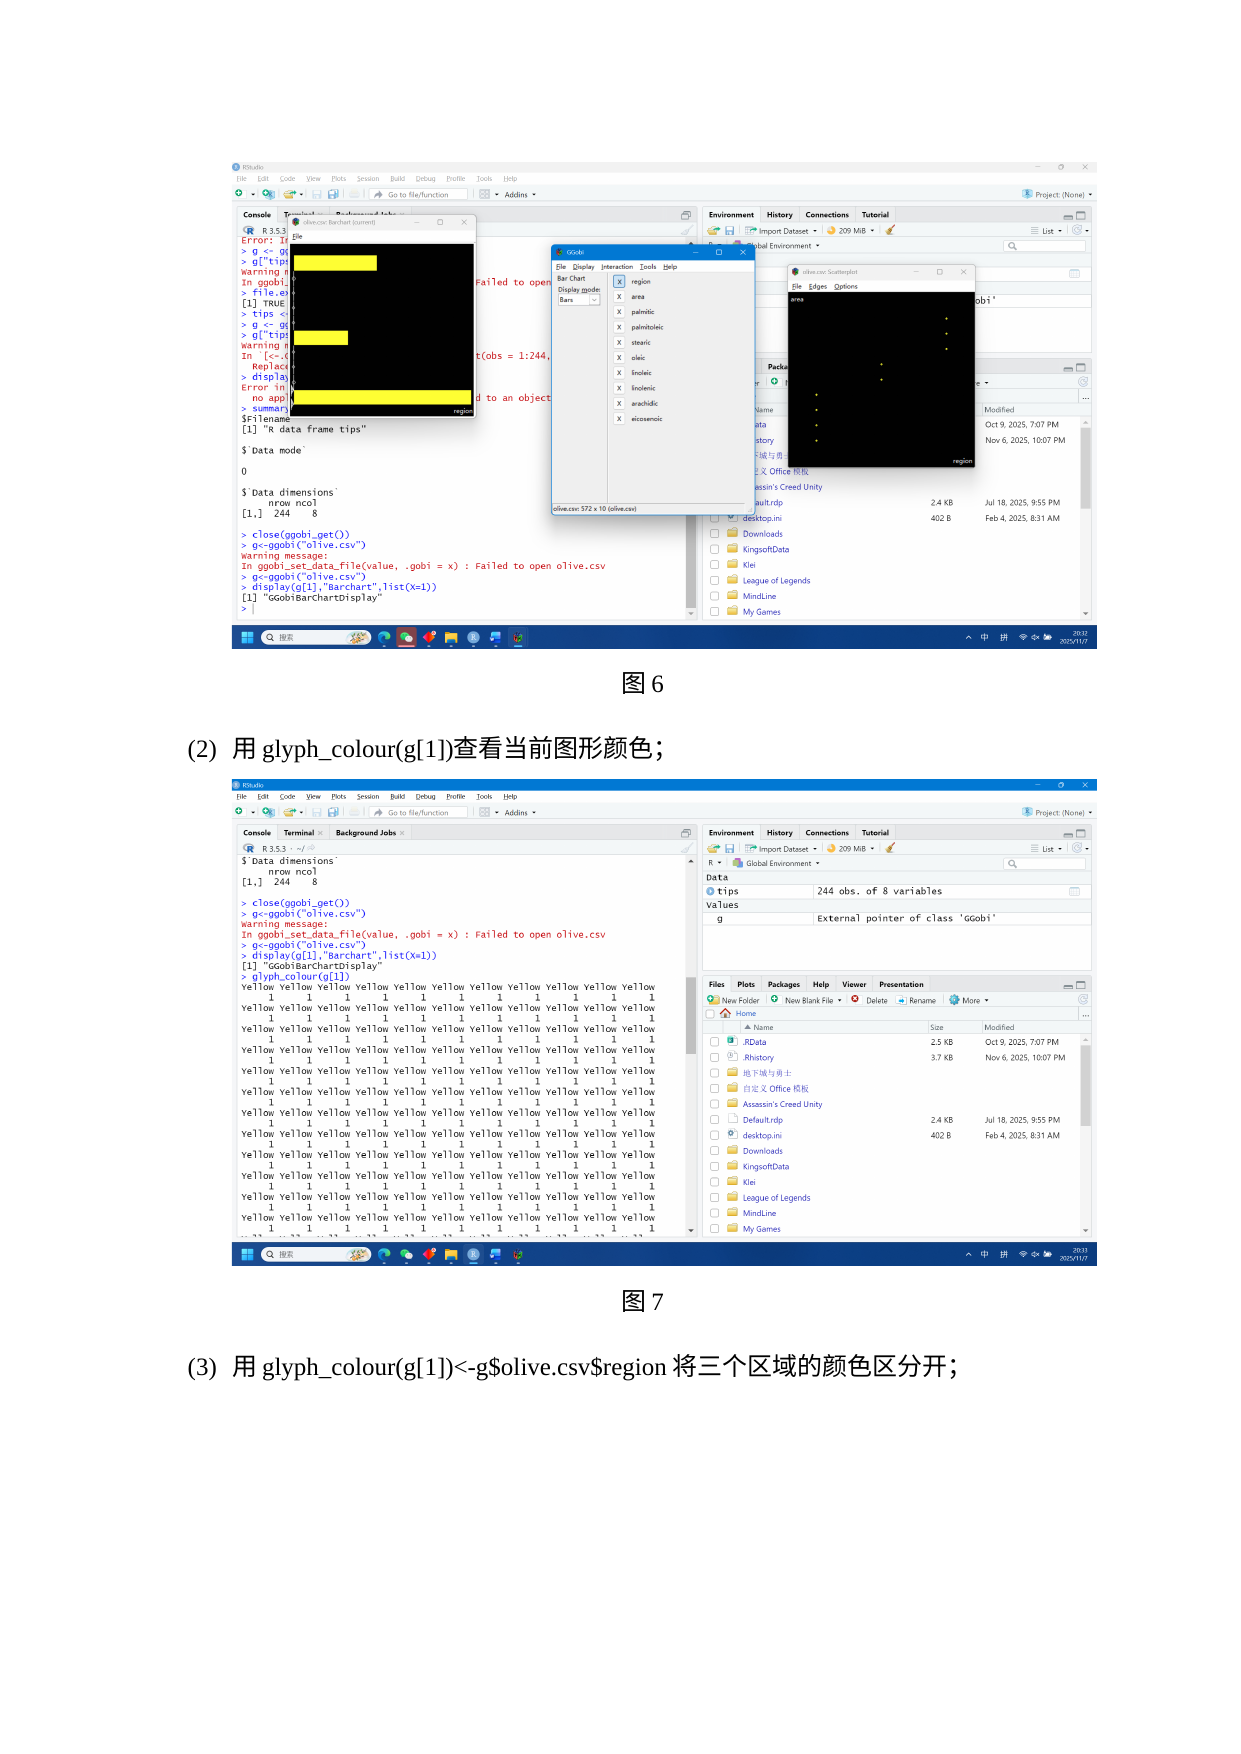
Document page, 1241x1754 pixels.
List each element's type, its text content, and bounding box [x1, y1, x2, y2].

list 用glyph_colour(g[1])<-g$olive.csv$region将三个区域的颜色区分开； [187, 1332, 1053, 1397]
list 用glyph_colour(g[1])查看当前图形颜色； [187, 714, 1053, 779]
picture [231, 779, 1097, 1266]
picture [231, 162, 1097, 649]
list 图7 [232, 1266, 1053, 1332]
list 图6 [232, 649, 1053, 714]
